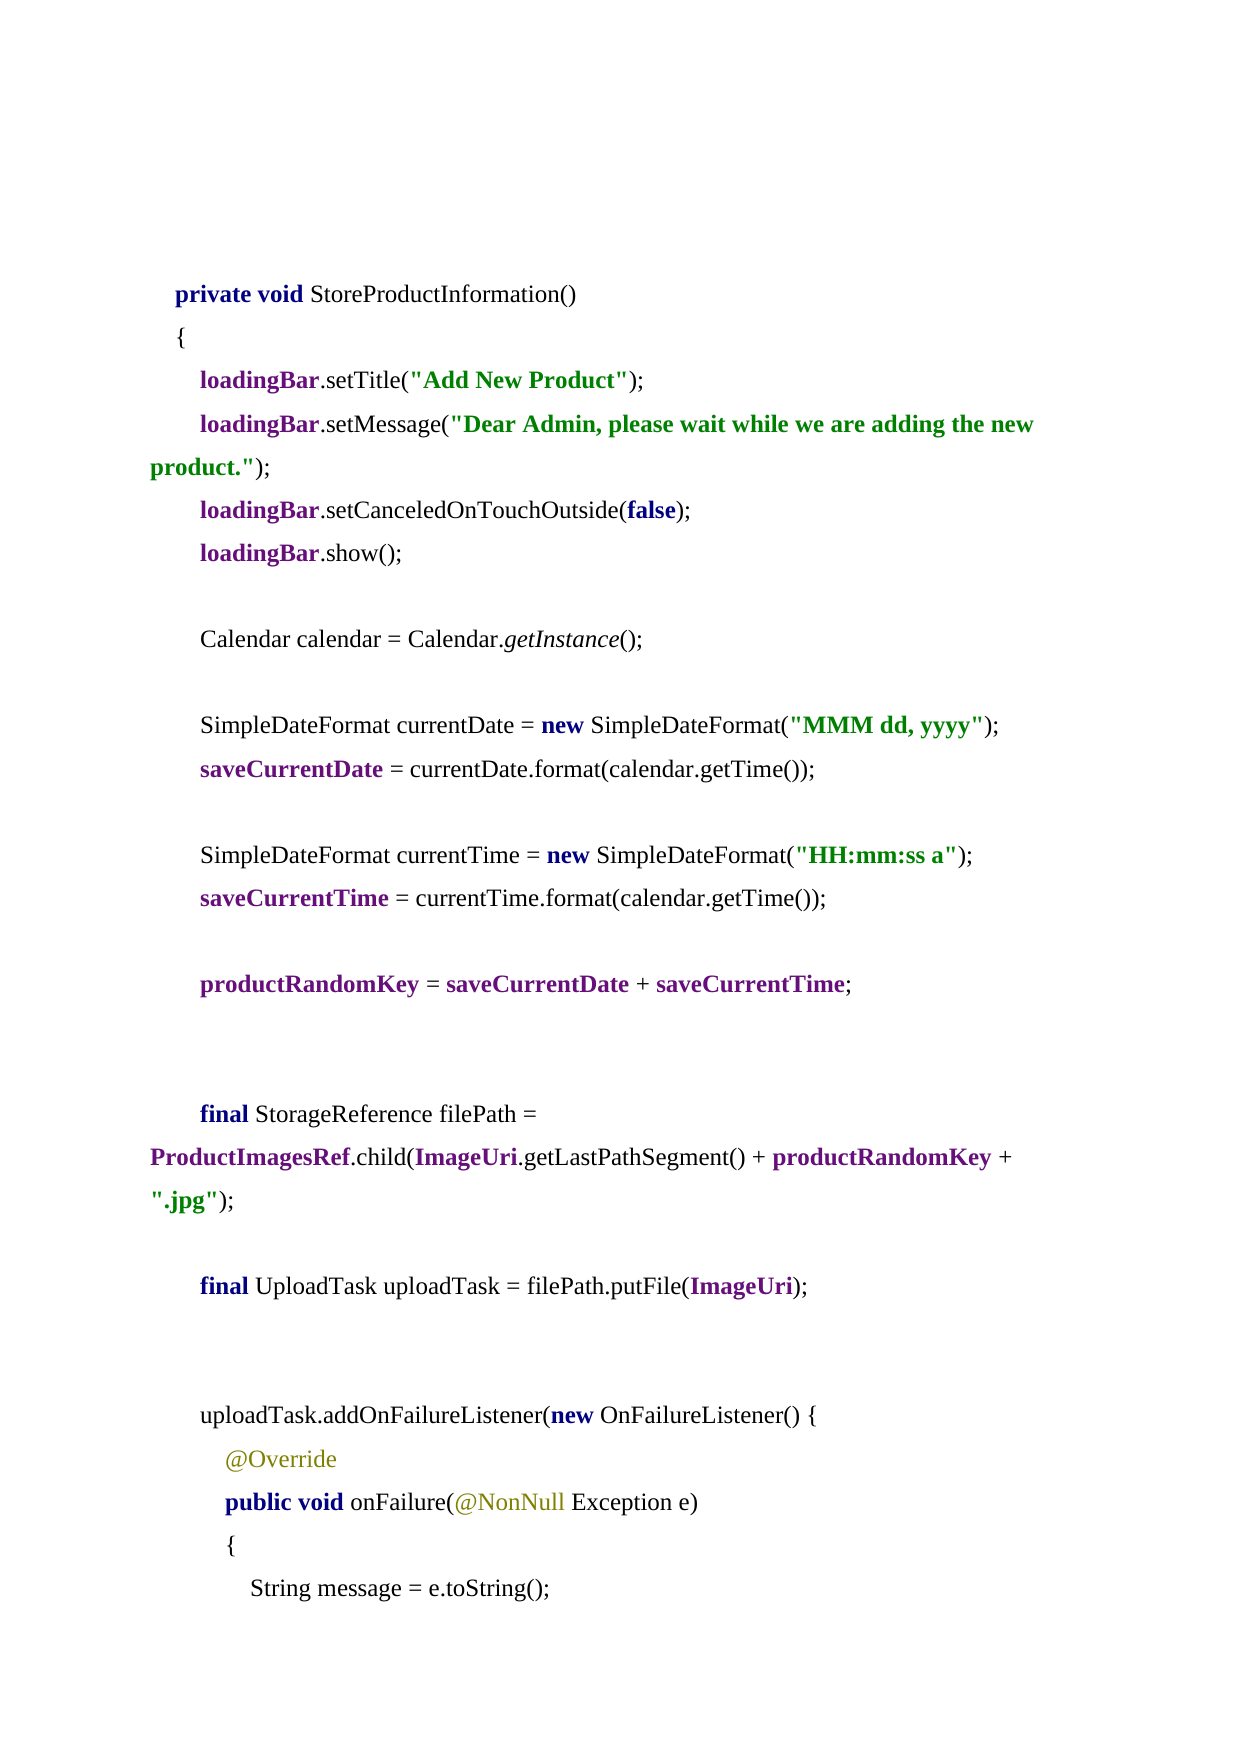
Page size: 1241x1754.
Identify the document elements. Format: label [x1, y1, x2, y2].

text [150, 150, 1090, 1602]
